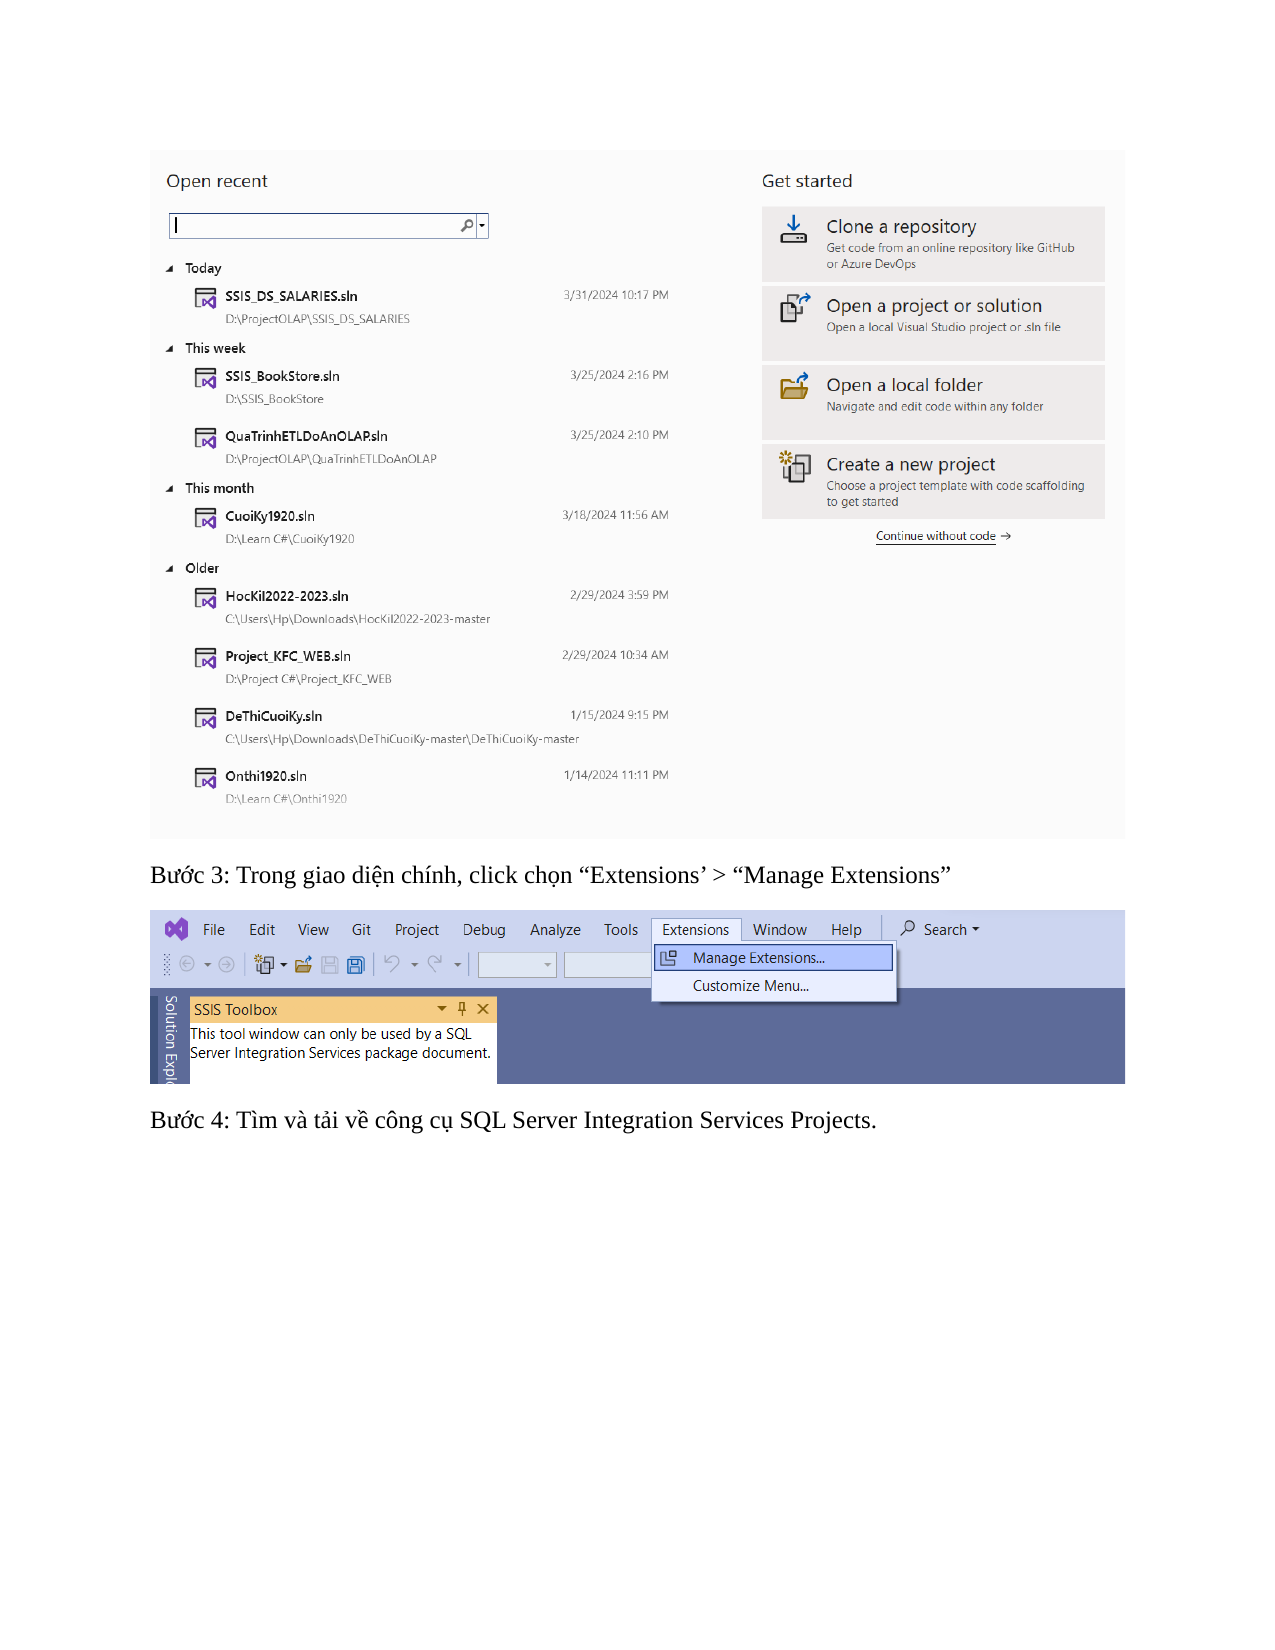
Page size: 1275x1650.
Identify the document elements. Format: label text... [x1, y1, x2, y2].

text Bước 4: Tìm và tải về công cụ SQL Server Integration Services Projects. [150, 1105, 1125, 1134]
picture [150, 910, 1125, 1084]
text Bước 3: Trong giao diện chính, click chọn “Extensions’ > “Manage Extensions” [150, 860, 1125, 889]
picture [150, 150, 1125, 839]
